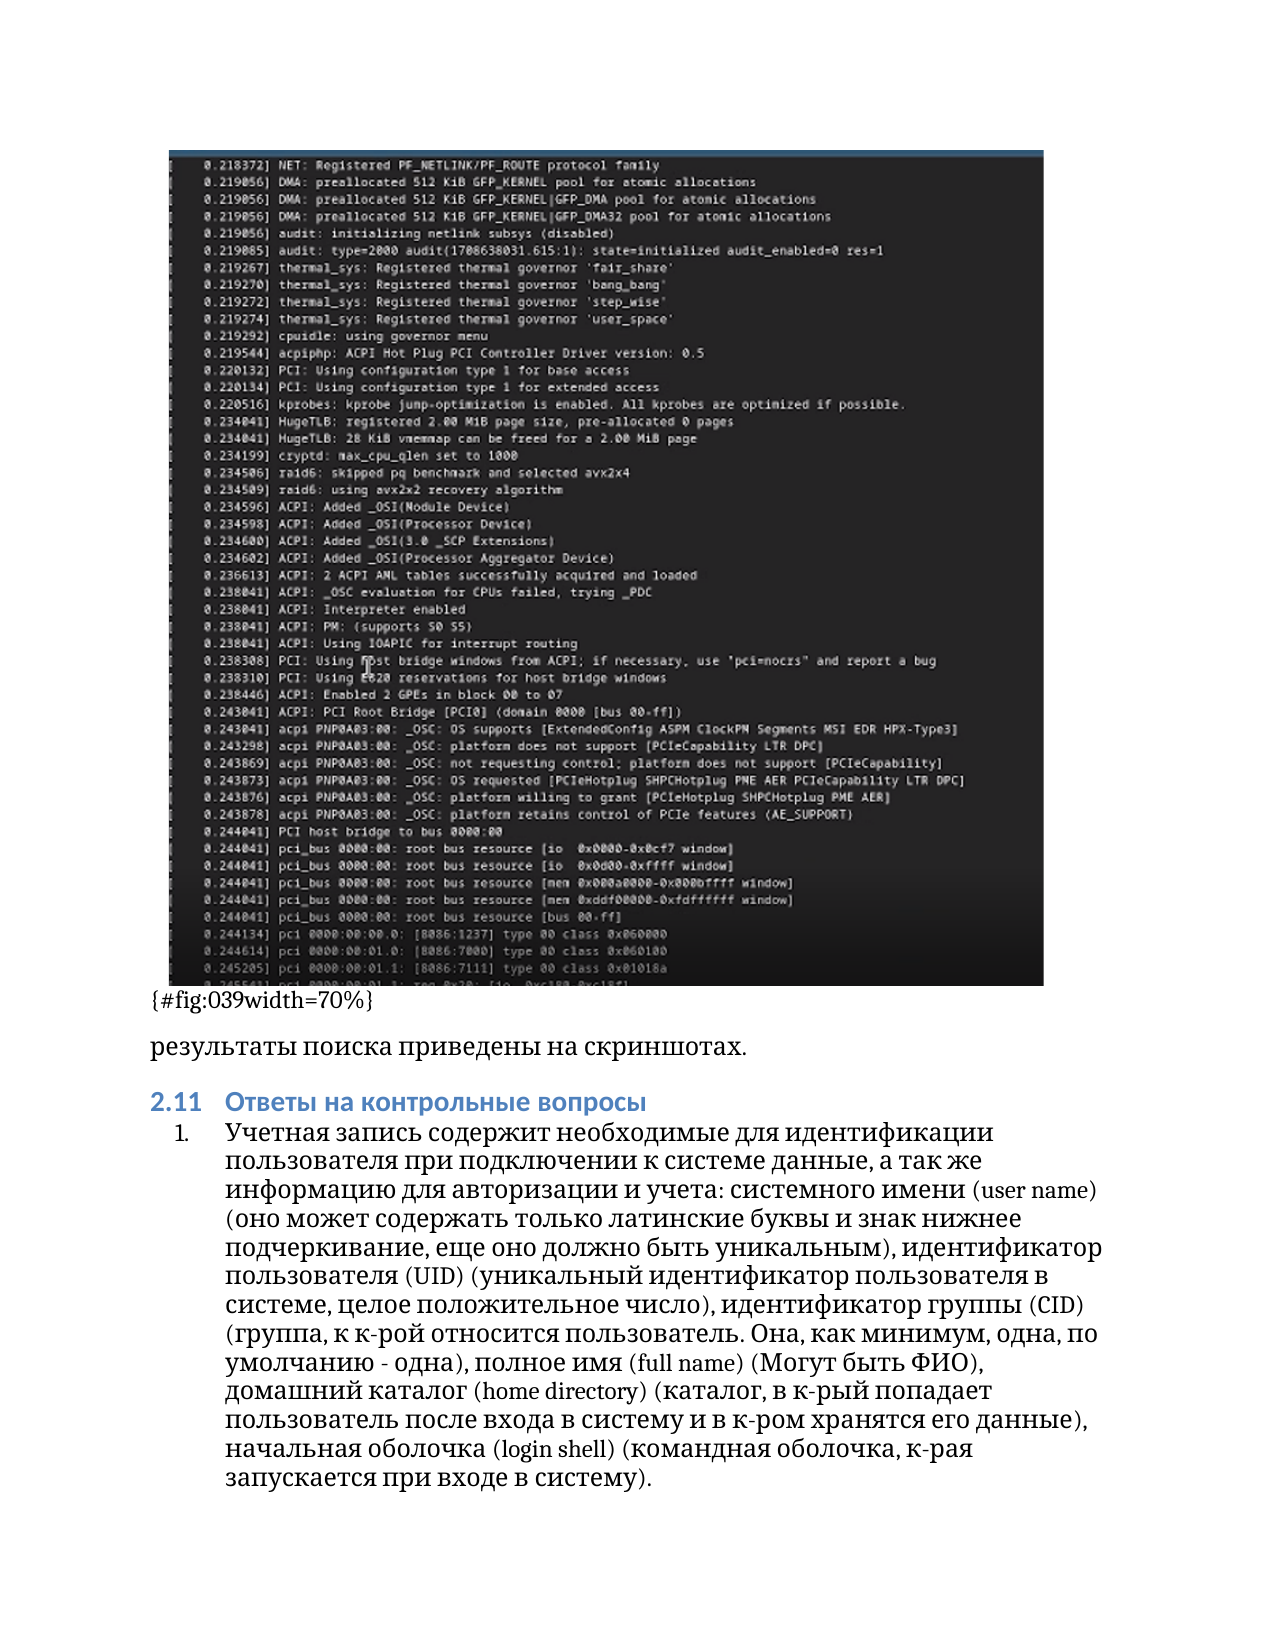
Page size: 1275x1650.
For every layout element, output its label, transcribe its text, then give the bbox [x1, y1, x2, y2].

text результаты поиска приведены на скриншотах. [150, 1033, 1125, 1062]
picture [168, 150, 1044, 986]
subtitle 2.11 Ответы на контрольные вопросы [150, 1083, 1125, 1118]
list Учетная запись содержит необходимые для идентификации пользователя при подключении к системе данные, а так же информацию для авторизации и учета: системного имени (user name) (оно может содержать только латинские буквы и знак нижнее подчеркивание, еще оно должно быть уникальным), идентификатор пользователя (UID) (уникальный идентификатор пользователя в системе, целое положительное число), идентификатор группы (CID) (группа, к к-рой относится пользователь. Она, как минимум, одна, по умолчанию - одна), полное имя (full name) (Могут быть ФИО), домашний каталог (home directory) (каталог, в к-рый попадает пользователь после входа в систему и в к-ром хранятся его данные), начальная оболочка (login shell) (командная оболочка, к-рая запускается при входе в систему). [175, 1118, 1125, 1492]
